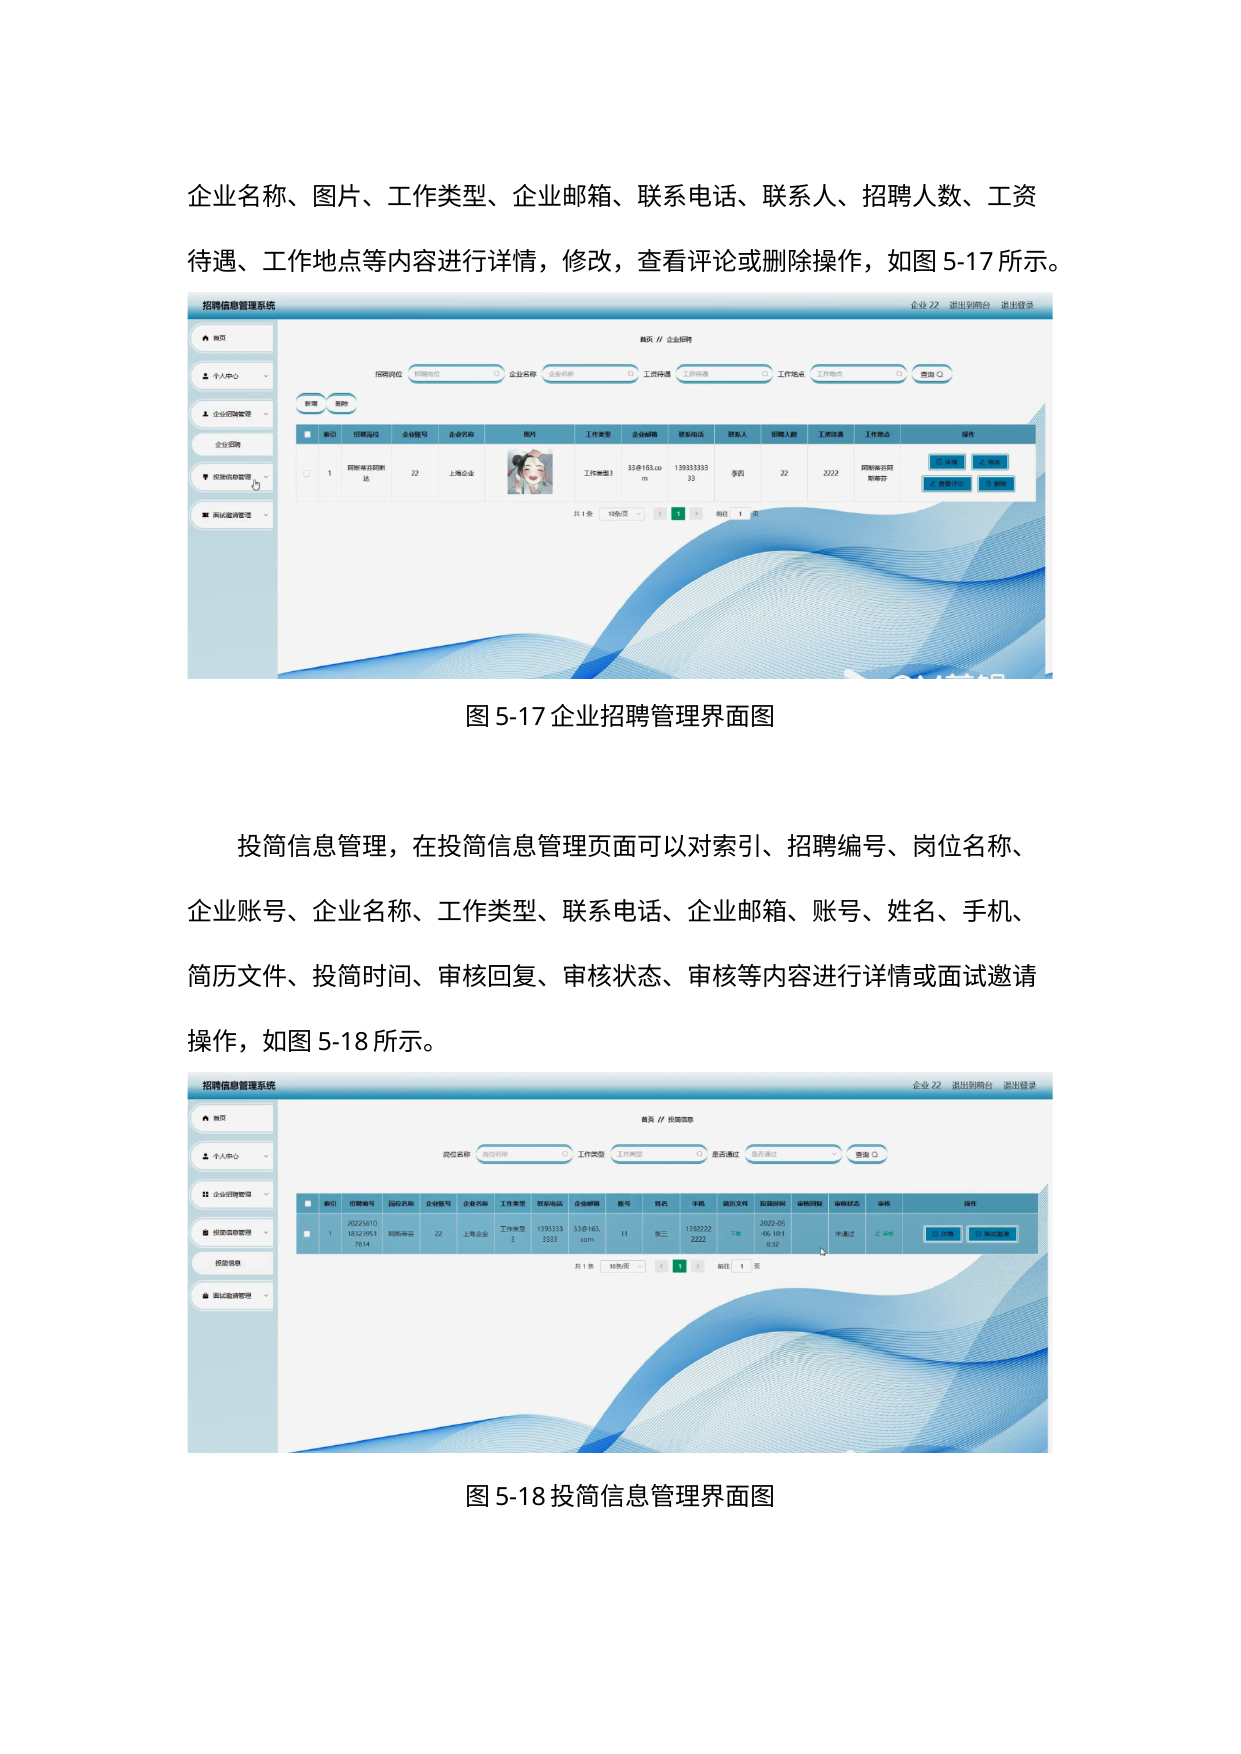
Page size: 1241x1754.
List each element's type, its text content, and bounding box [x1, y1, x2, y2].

text 投简信息管理，在投简信息管理页面可以对索引、招聘编号、岗位名称、企业账号、企业名称、工作类型、联系电话、企业邮箱、账号、姓名、手机、简历文件、投简时间、审核回复、审核状态、审核等内容进行详情或面试邀请操作，如图5-18所示。 [187, 812, 1053, 1072]
text 图5-18投简信息管理界面图 [187, 1462, 1053, 1527]
text 图5-17企业招聘管理界面图 [187, 682, 1053, 747]
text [187, 162, 1053, 292]
picture [187, 292, 1053, 679]
picture [187, 1072, 1053, 1453]
